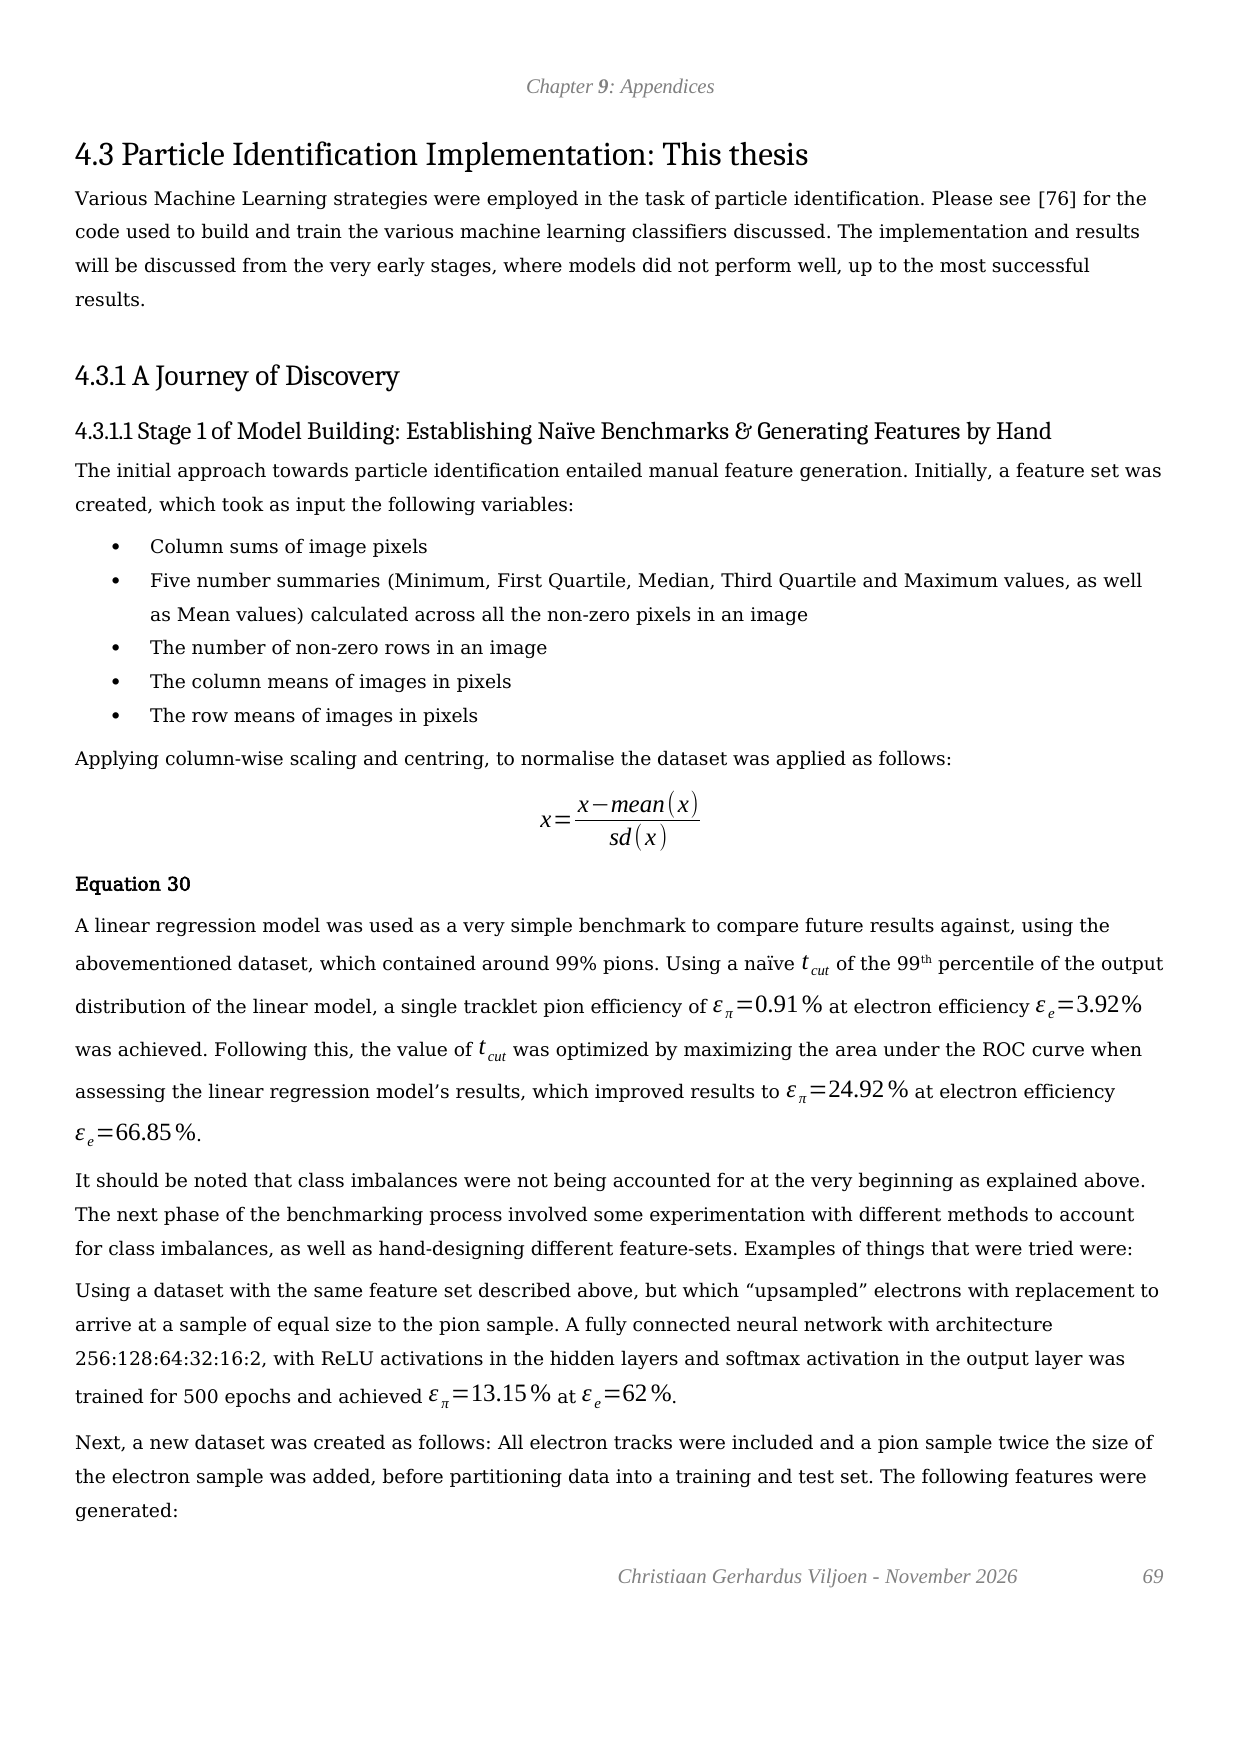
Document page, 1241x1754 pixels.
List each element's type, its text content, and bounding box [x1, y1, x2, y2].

text Using a dataset with the same feature set described above, but which “upsampled” electrons with replacement to arrive at a sample of equal size to the pion sample. A fully connected neural network with architecture 256:128:64:32:16:2, with ReLU activations in the hidden layers and softmax activation in the output layer was trained for 500 epochs and achieved at . [75, 1279, 1165, 1411]
subtitle A Journey of Discovery [75, 359, 1165, 392]
list The row means of images in pixels [112, 704, 1165, 727]
text Various Machine Learning strategies were employed in the task of particle identification. Please see for the code used to build and train the various machine learning classifiers discussed. The implementation and results will be discussed from the very early stages, where models did not perform well, up to the most successful results. [75, 186, 1165, 310]
subtitle Stage 1 of Model Building: Establishing Naïve Benchmarks & Generating Features by Hand [75, 417, 1165, 446]
text It should be noted that class imbalances were not being accounted for at the very beginning as explained above. The next phase of the benchmarking process involved some experimentation with different methods to account for class imbalances, as well as hand-designing different feature-sets. Examples of things that were tried were: [75, 1169, 1165, 1259]
text Equation 30 [75, 872, 1165, 894]
list Five number summaries (Minimum, First Quartile, Median, Third Quartile and Maximum values, as well as Mean values) calculated across all the non-zero pixels in an image [112, 568, 1165, 625]
text A linear regression model was used as a very simple benchmark to compare future results against, using the abovementioned dataset, which contained around 99% pions. Using a naïve of the 99th percentile of the output distribution of the linear model, a single tracklet pion efficiency of at electron efficiency was achieved. Following this, the value of was optimized by maximizing the area under the ROC curve when assessing the linear regression model’s results, which improved results to at electron efficiency . [75, 914, 1165, 1149]
list The column means of images in pixels [112, 670, 1165, 693]
text Applying column-wise scaling and centring, to normalise the dataset was applied as follows: [75, 747, 1165, 769]
text The initial approach towards particle identification entailed manual feature generation. Initially, a feature set was created, which took as input the following variables: [75, 458, 1165, 515]
subtitle Particle Identification Implementation: This thesis [75, 135, 1165, 174]
list The number of non-zero rows in an image [112, 636, 1165, 659]
text Next, a new dataset was created as follows: All electron tracks were included and a pion sample twice the size of the electron sample was added, before partitioning data into a training and test set. The following features were generated: [75, 1431, 1165, 1521]
list Column sums of image pixels [112, 534, 1165, 557]
